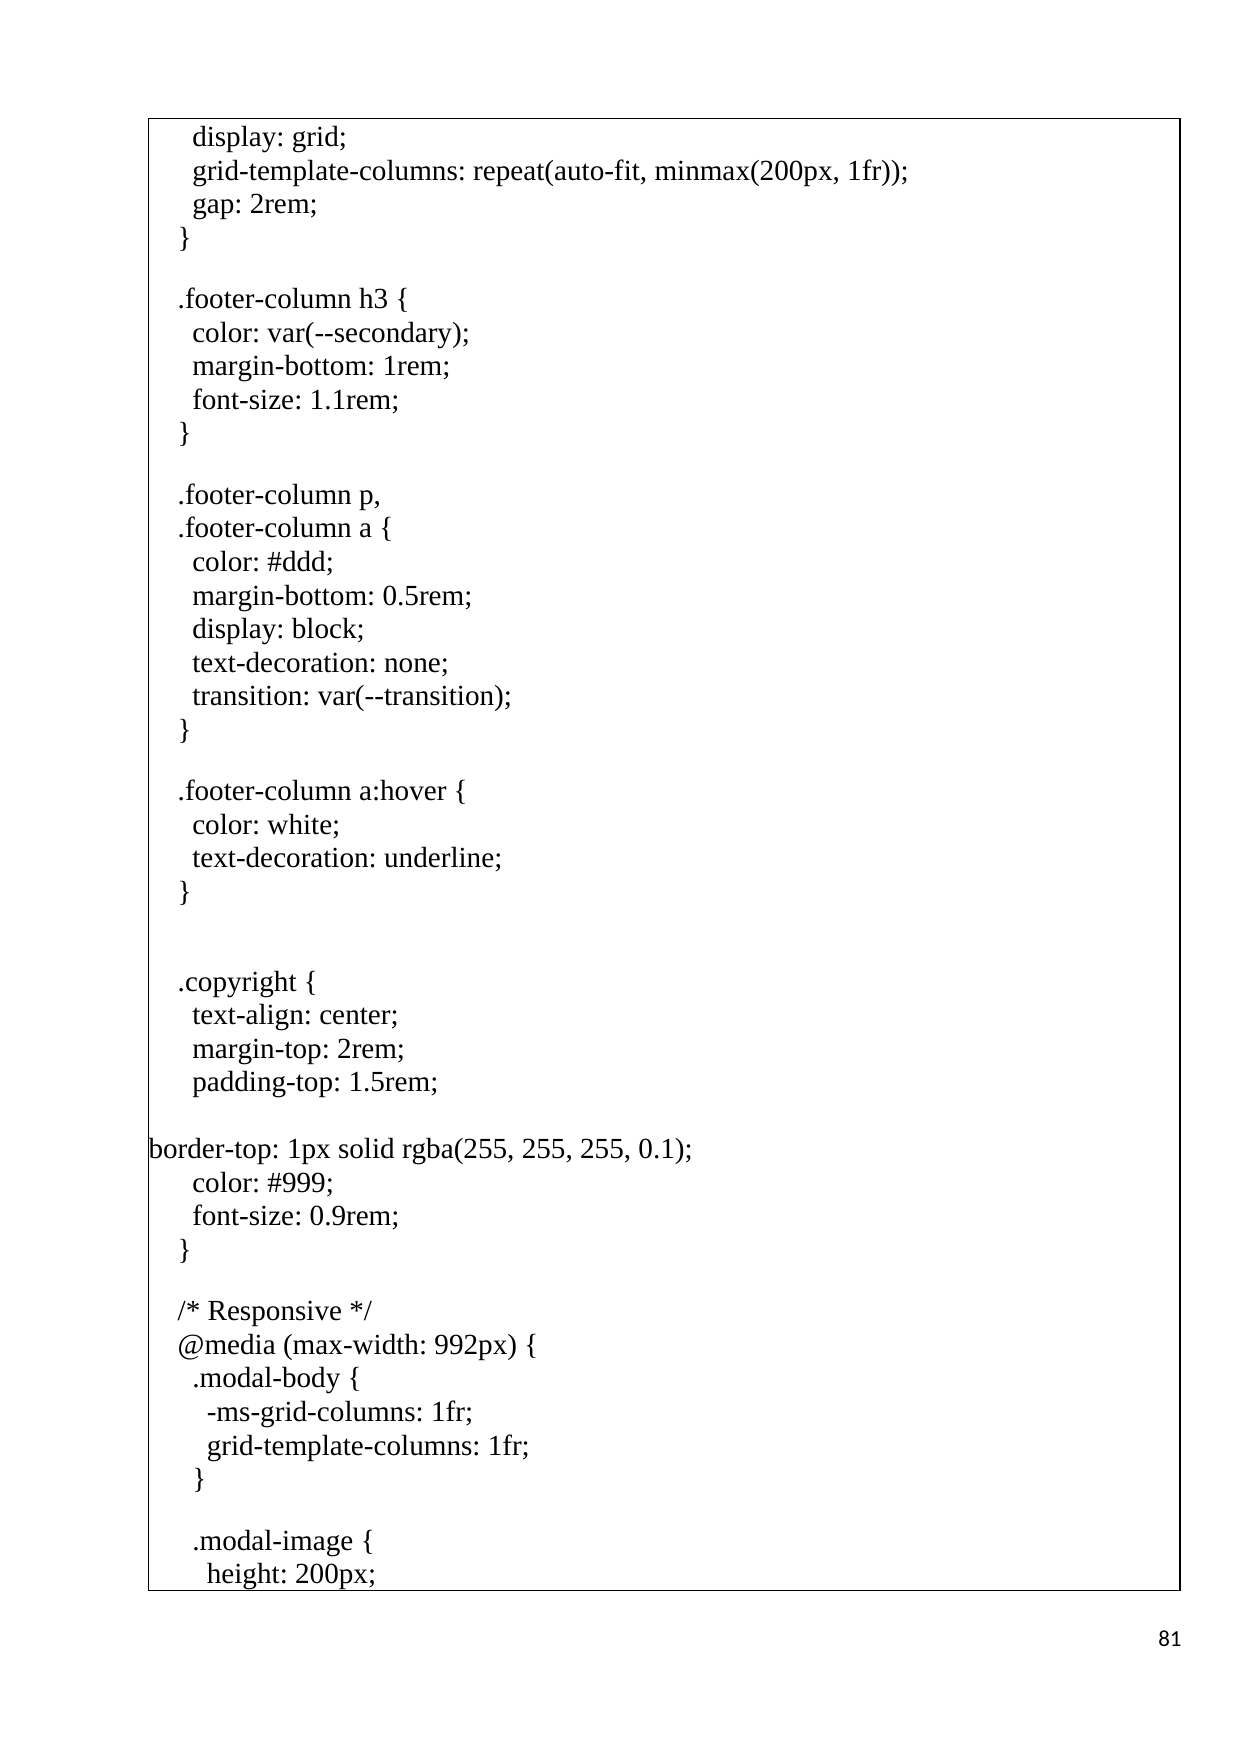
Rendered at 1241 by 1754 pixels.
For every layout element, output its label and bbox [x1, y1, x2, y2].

table_header [149, 119, 1179, 1590]
